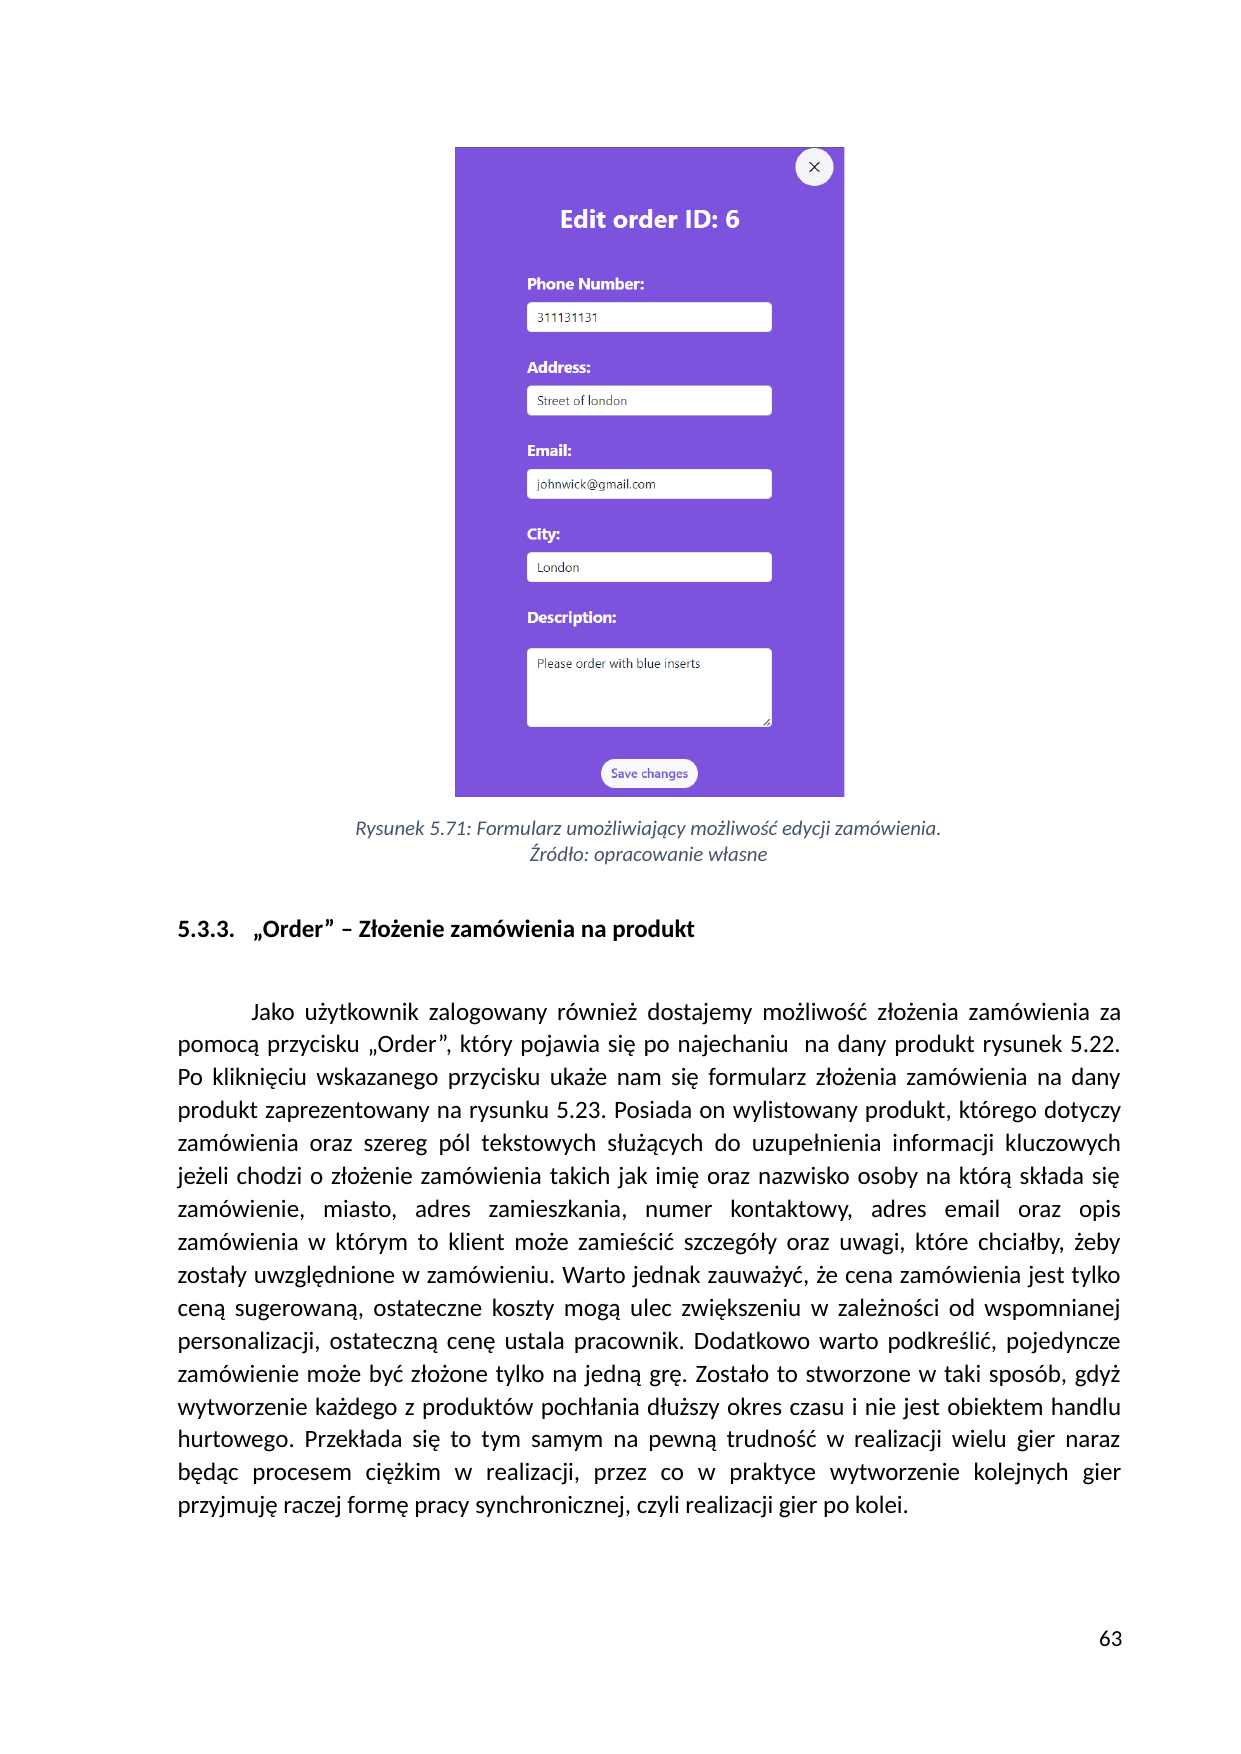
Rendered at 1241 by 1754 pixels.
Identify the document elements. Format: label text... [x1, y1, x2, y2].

picture [455, 147, 845, 797]
text Jako użytkownik zalogowany również dostajemy możliwość złożenia zamówienia za pomocą przycisku „Order”, który pojawia się po najechaniu na dany produkt rysunek 5.22. Po kliknięciu wskazanego przycisku ukaże nam się formularz złożenia zamówienia na dany produkt zaprezentowany na rysunku 5.23. Posiada on wylistowany produkt, którego dotyczy zamówienia oraz szereg pól tekstowych służących do uzupełnienia informacji kluczowych jeżeli chodzi o złożenie zamówienia takich jak imię oraz nazwisko osoby na którą składa się zamówienie, miasto, adres zamieszkania, numer kontaktowy, adres email oraz opis zamówienia w którym to klient może zamieścić szczegóły oraz uwagi, które chciałby, żeby zostały uwzględnione w zamówieniu. Warto jednak zauważyć, że cena zamówienia jest tylko ceną sugerowaną, ostateczne koszty mogą ulec zwiększeniu w zależności od wspomnianej personalizacji, ostateczną cenę ustala pracownik. Dodatkowo warto podkreślić, pojedyncze zamówienie może być złożone tylko na jedną grę. Zostało to stworzone w taki sposób, gdyż wytworzenie każdego z produktów pochłania dłuższy okres czasu i nie jest obiektem handlu hurtowego. Przekłada się to tym samym na pewną trudność w realizacji wielu gier naraz będąc procesem ciężkim w realizacji, przez co w praktyce wytworzenie kolejnych gier przyjmuję raczej formę pracy synchronicznej, czyli realizacji gier po kolei. [177, 996, 1122, 1520]
text Źródło: opracowanie własne [177, 841, 1122, 866]
subtitle „Order” – Złożenie zamówienia na produkt [177, 913, 1122, 944]
